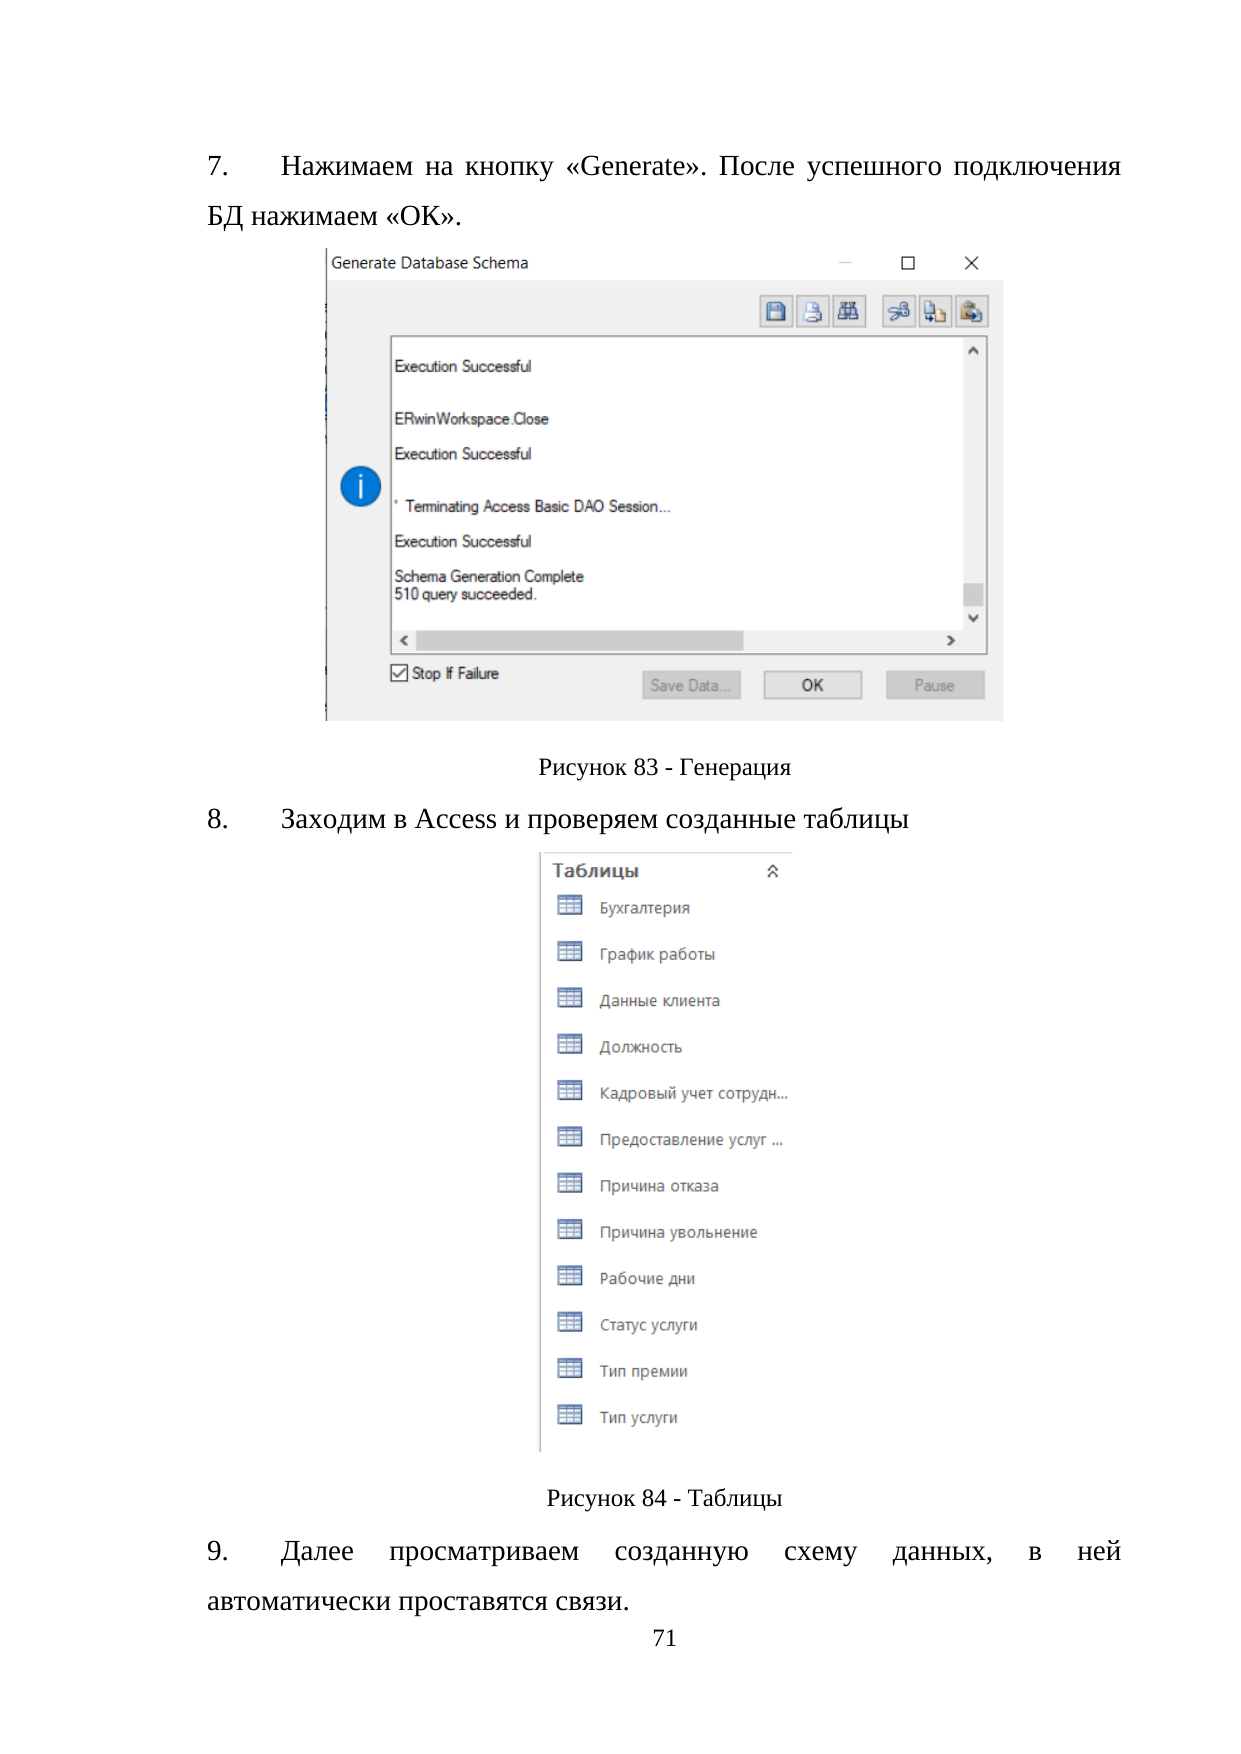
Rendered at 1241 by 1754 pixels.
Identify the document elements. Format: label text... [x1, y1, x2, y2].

picture [325, 248, 1004, 721]
list Далее просматриваем созданную схему данных, в ней автоматически проставятся связи. [207, 1533, 1122, 1617]
list Нажимаем на кнопку «Generate». После успешного подключения БД нажимаем «ОК». [207, 148, 1122, 232]
text Рисунок 84 - Таблицы [207, 1483, 1122, 1512]
picture [536, 852, 793, 1452]
text Рисунок 83 - Генерация [207, 752, 1122, 781]
list Заходим в Access и проверяем созданные таблицы [207, 802, 1122, 835]
